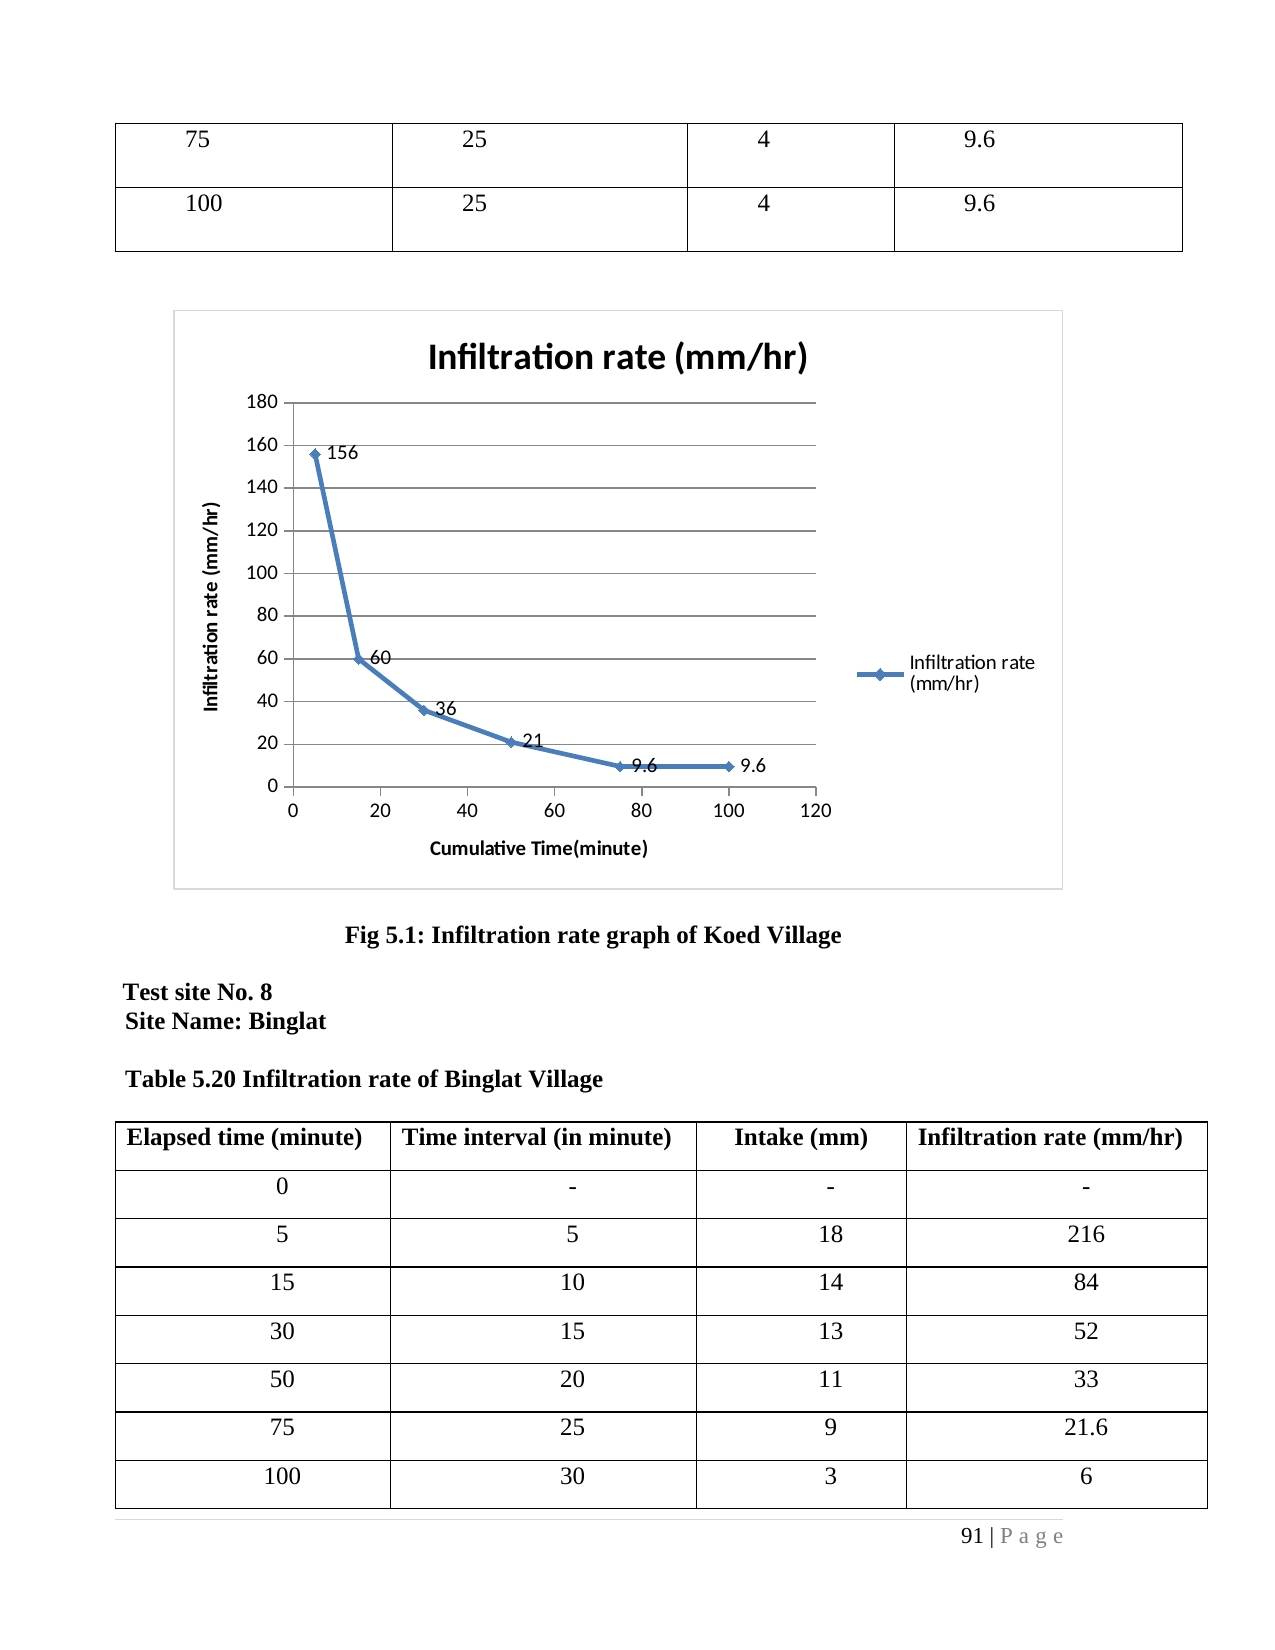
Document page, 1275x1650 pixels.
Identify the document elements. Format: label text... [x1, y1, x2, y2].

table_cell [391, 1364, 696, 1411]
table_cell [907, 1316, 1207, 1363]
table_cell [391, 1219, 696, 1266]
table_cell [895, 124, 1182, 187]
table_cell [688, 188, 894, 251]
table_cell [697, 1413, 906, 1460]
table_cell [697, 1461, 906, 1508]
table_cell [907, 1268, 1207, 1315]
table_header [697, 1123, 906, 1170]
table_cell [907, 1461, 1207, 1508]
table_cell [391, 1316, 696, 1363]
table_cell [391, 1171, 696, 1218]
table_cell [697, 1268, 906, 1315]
text Fig 5.1: Infiltration rate graph of Koed Village [125, 920, 1061, 948]
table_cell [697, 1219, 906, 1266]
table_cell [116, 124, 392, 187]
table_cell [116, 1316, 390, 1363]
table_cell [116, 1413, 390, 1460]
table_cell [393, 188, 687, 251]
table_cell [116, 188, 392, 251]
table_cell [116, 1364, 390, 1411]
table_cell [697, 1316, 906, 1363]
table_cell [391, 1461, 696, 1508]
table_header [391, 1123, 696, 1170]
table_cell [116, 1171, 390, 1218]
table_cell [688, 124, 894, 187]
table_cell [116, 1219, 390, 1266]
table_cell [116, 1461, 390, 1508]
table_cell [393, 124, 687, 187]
subtitle Table 5.20 Infiltration rate of Binglat Village [125, 1064, 1061, 1093]
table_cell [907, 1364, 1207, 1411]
subtitle Site Name: Binglat [125, 1006, 1061, 1035]
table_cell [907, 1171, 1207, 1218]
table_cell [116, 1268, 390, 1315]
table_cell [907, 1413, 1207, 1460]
subtitle Test site No. 8 [85, 977, 1061, 1006]
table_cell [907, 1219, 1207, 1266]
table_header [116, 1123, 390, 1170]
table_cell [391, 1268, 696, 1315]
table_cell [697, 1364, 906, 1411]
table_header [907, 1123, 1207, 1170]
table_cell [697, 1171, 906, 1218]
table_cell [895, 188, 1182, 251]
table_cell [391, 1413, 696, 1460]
